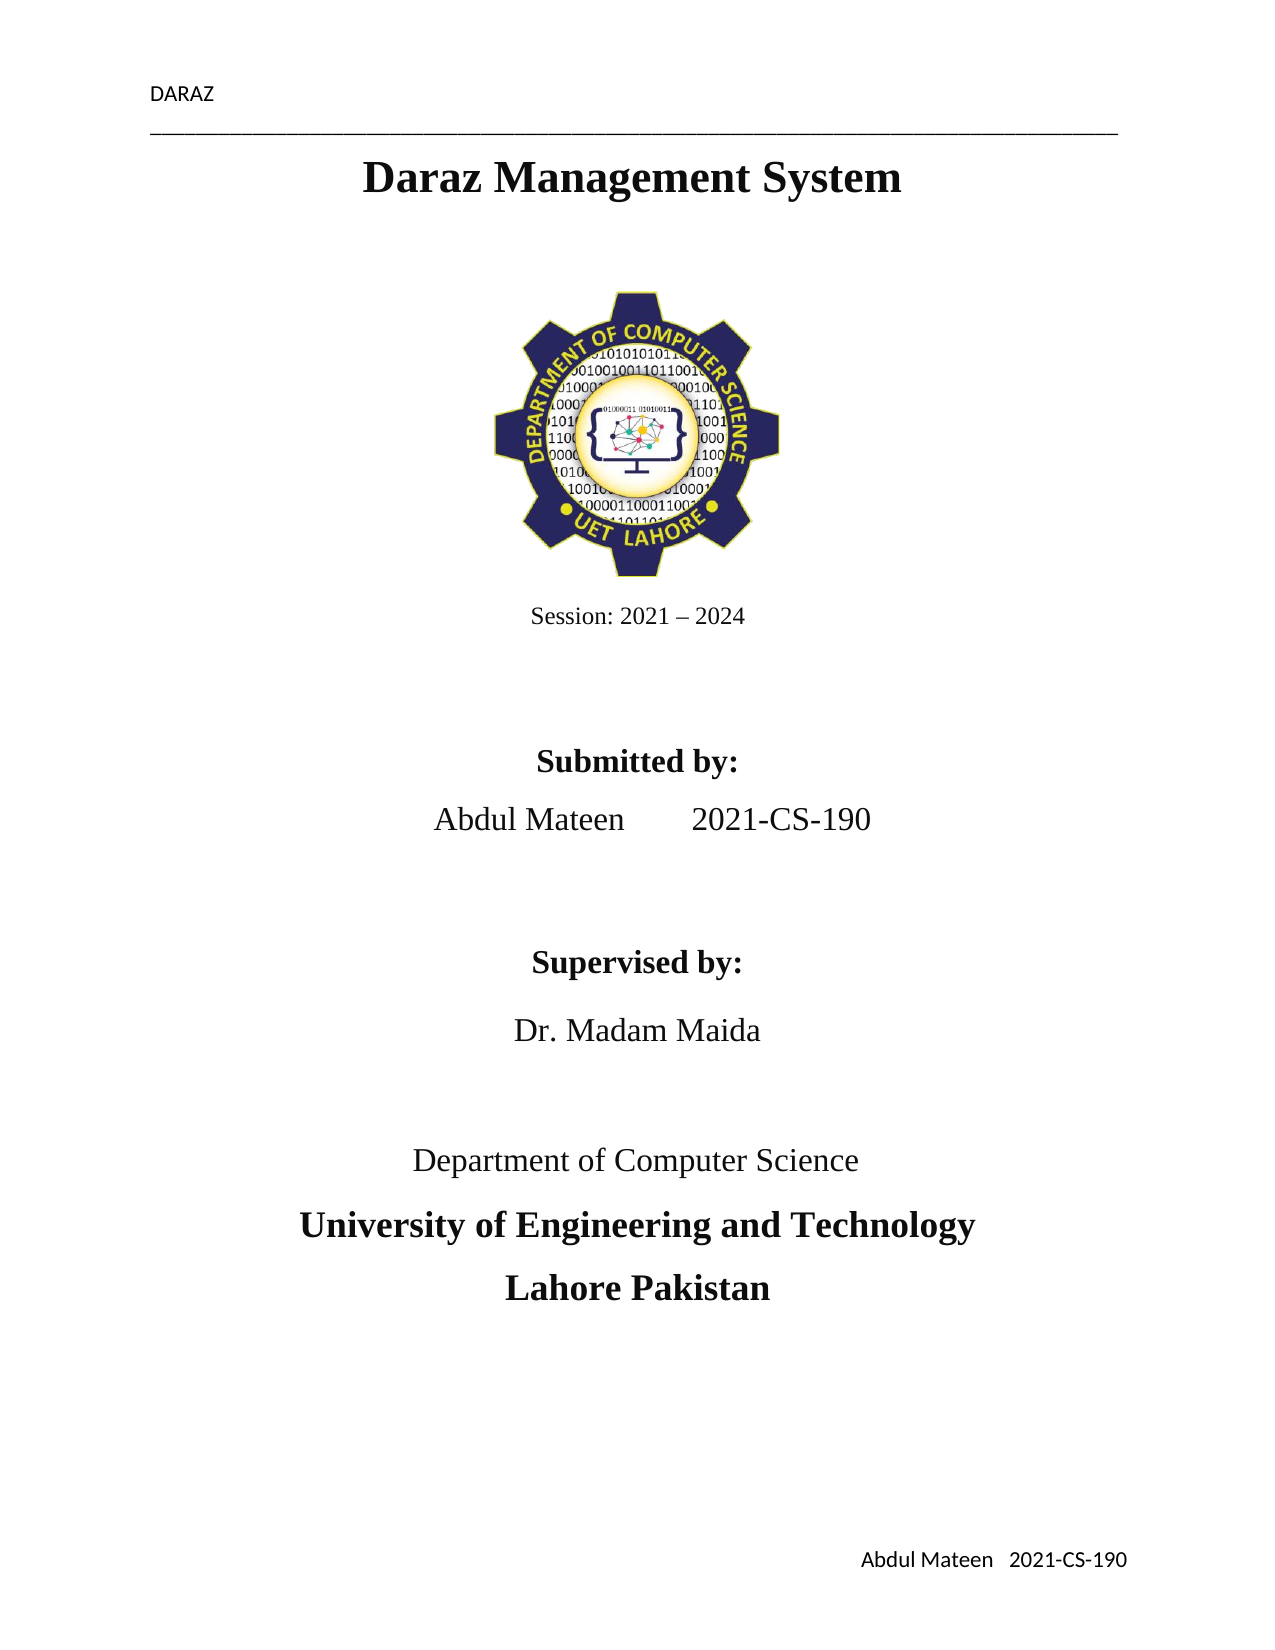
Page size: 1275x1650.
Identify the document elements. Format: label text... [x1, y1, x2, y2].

text Lahore Pakistan [150, 1266, 1125, 1309]
text Supervised by: [150, 942, 1125, 981]
text Dr. Madam Maida [150, 1010, 1124, 1049]
text Session: 2021 – 2024 [150, 601, 1125, 630]
text Department of Computer Science [412, 1141, 1132, 1179]
text Daraz Management System [362, 150, 1132, 203]
text University of Engineering and Technology [150, 1203, 976, 1246]
text Submitted by: [150, 742, 1125, 780]
picture [493, 291, 780, 577]
text Abdul Mateen 2021-CS-190 [433, 799, 1132, 838]
